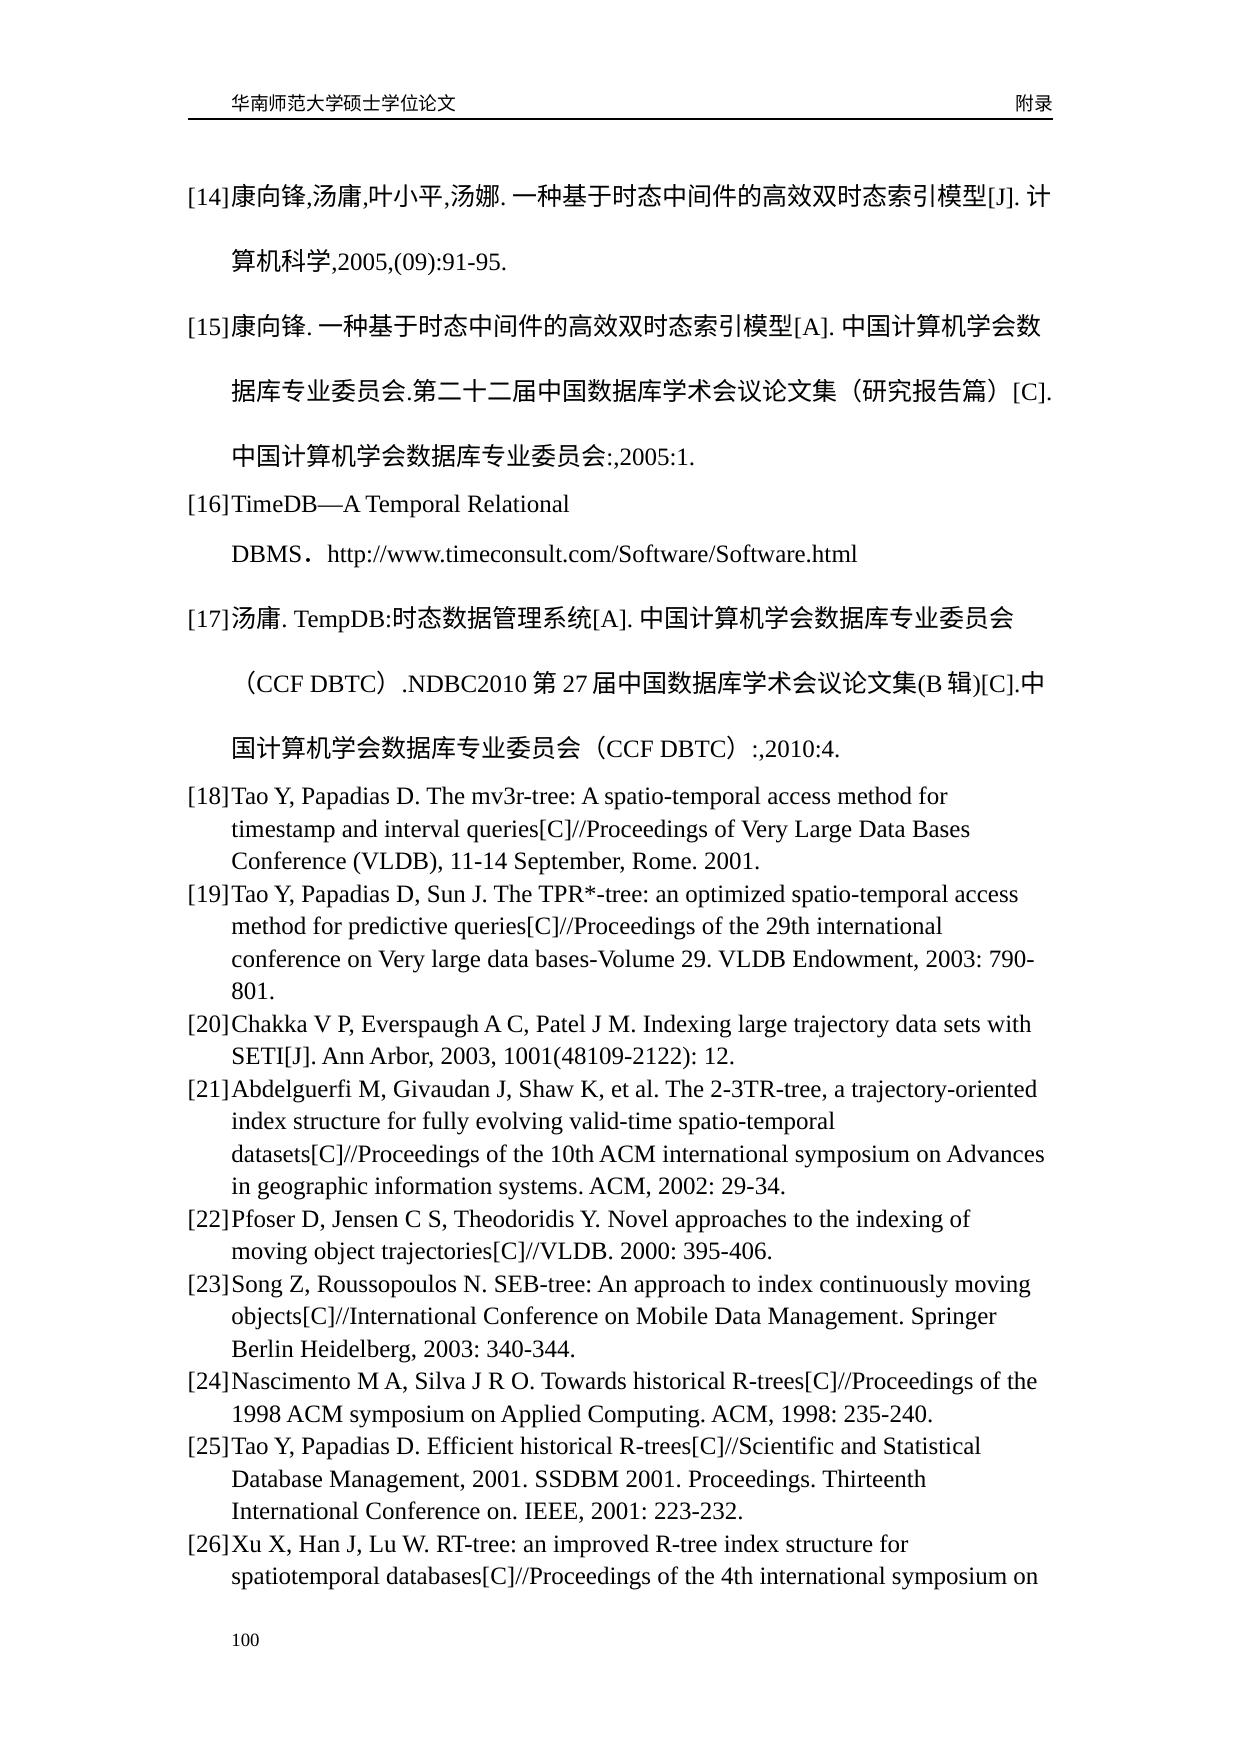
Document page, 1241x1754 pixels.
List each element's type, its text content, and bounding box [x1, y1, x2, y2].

list Chakka V P, Everspaugh A C, Patel J M. Indexing large trajectory data sets with SETI[J]. Ann Arbor, 2003, 1001(48109-2122): 12. [187, 1007, 1053, 1072]
list Song Z, Roussopoulos N. SEB-tree: An approach to index continuously moving objects[C]//International Conference on Mobile Data Management. Springer Berlin Heidelberg, 2003: 340-344. [187, 1267, 1053, 1364]
list Tao Y, Papadias D, Sun J. The TPR*-tree: an optimized spatio-temporal access method for predictive queries[C]//Proceedings of the 29th international conference on Very large data bases-Volume 29. VLDB Endowment, 2003: 790-801. [187, 877, 1053, 1007]
list 汤庸. TempDB:时态数据管理系统[A]. 中国计算机学会数据库专业委员会（CCF DBTC）.NDBC2010第27届中国数据库学术会议论文集(B辑)[C].中国计算机学会数据库专业委员会（CCF DBTC）:,2010:4. [187, 584, 1053, 779]
list TimeDB—A Temporal Relational DBMS．http://www.timeconsult.com/Software/Software.html [187, 487, 1053, 584]
list 康向锋,汤庸,叶小平,汤娜. 一种基于时态中间件的高效双时态索引模型[J]. 计算机科学,2005,(09):91-95. [187, 162, 1053, 292]
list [187, 1527, 1053, 1592]
list 康向锋. 一种基于时态中间件的高效双时态索引模型[A]. 中国计算机学会数据库专业委员会.第二十二届中国数据库学术会议论文集（研究报告篇）[C].中国计算机学会数据库专业委员会:,2005:1. [187, 292, 1053, 487]
list Pfoser D, Jensen C S, Theodoridis Y. Novel approaches to the indexing of moving object trajectories[C]//VLDB. 2000: 395-406. [187, 1202, 1053, 1267]
list Abdelguerfi M, Givaudan J, Shaw K, et al. The 2-3TR-tree, a trajectory-oriented index structure for fully evolving valid-time spatio-temporal datasets[C]//Proceedings of the 10th ACM international symposium on Advances in geographic information systems. ACM, 2002: 29-34. [187, 1072, 1053, 1202]
list Tao Y, Papadias D. Efficient historical R-trees[C]//Scientific and Statistical Database Management, 2001. SSDBM 2001. Proceedings. Thirteenth International Conference on. IEEE, 2001: 223-232. [187, 1429, 1053, 1527]
list Tao Y, Papadias D. The mv3r-tree: A spatio-temporal access method for timestamp and interval queries[C]//Proceedings of Very Large Data Bases Conference (VLDB), 11-14 September, Rome. 2001. [187, 779, 1053, 877]
list Nascimento M A, Silva J R O. Towards historical R-trees[C]//Proceedings of the 1998 ACM symposium on Applied Computing. ACM, 1998: 235-240. [187, 1364, 1053, 1429]
